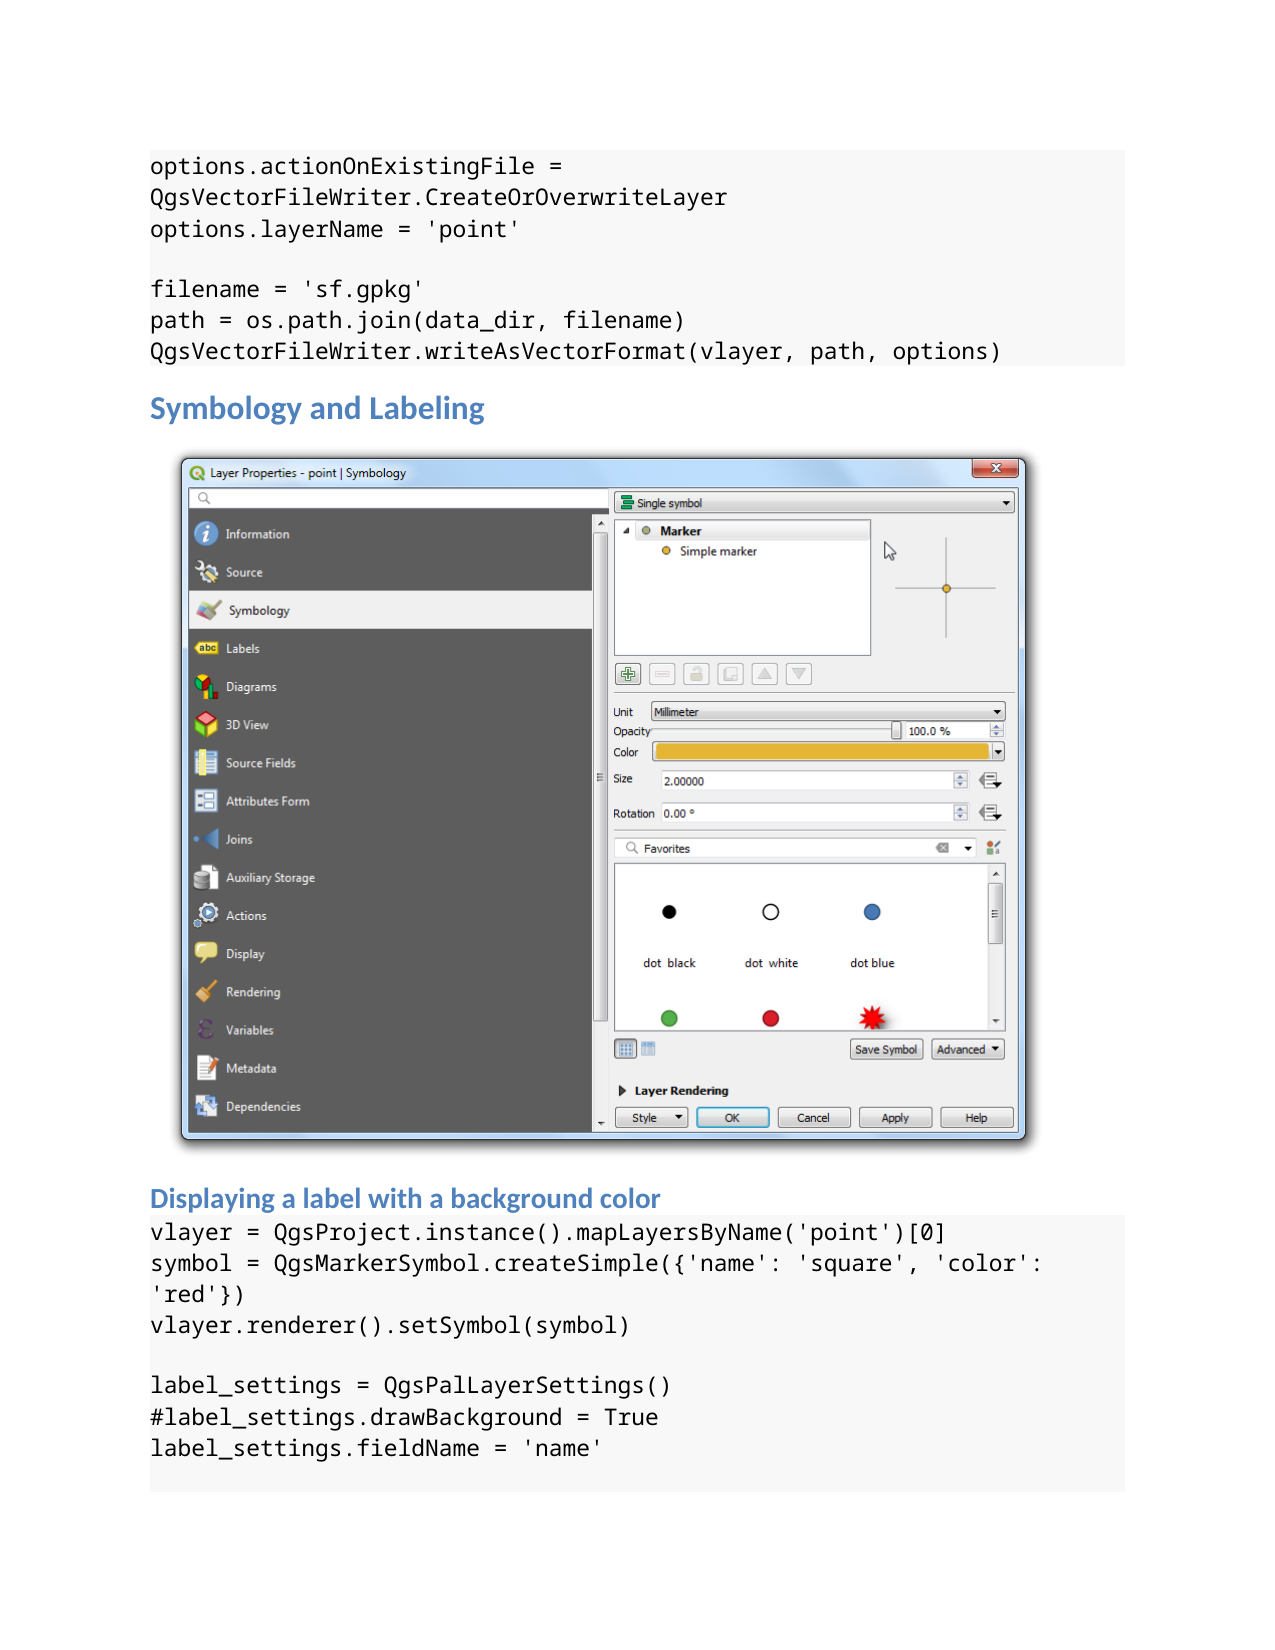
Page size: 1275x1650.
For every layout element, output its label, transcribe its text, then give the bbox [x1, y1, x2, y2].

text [150, 150, 1125, 366]
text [150, 1215, 1125, 1492]
subtitle Displaying a label with a background color [150, 1180, 1125, 1215]
subtitle Symbology and Labeling [150, 387, 1125, 428]
picture [168, 446, 1044, 1159]
